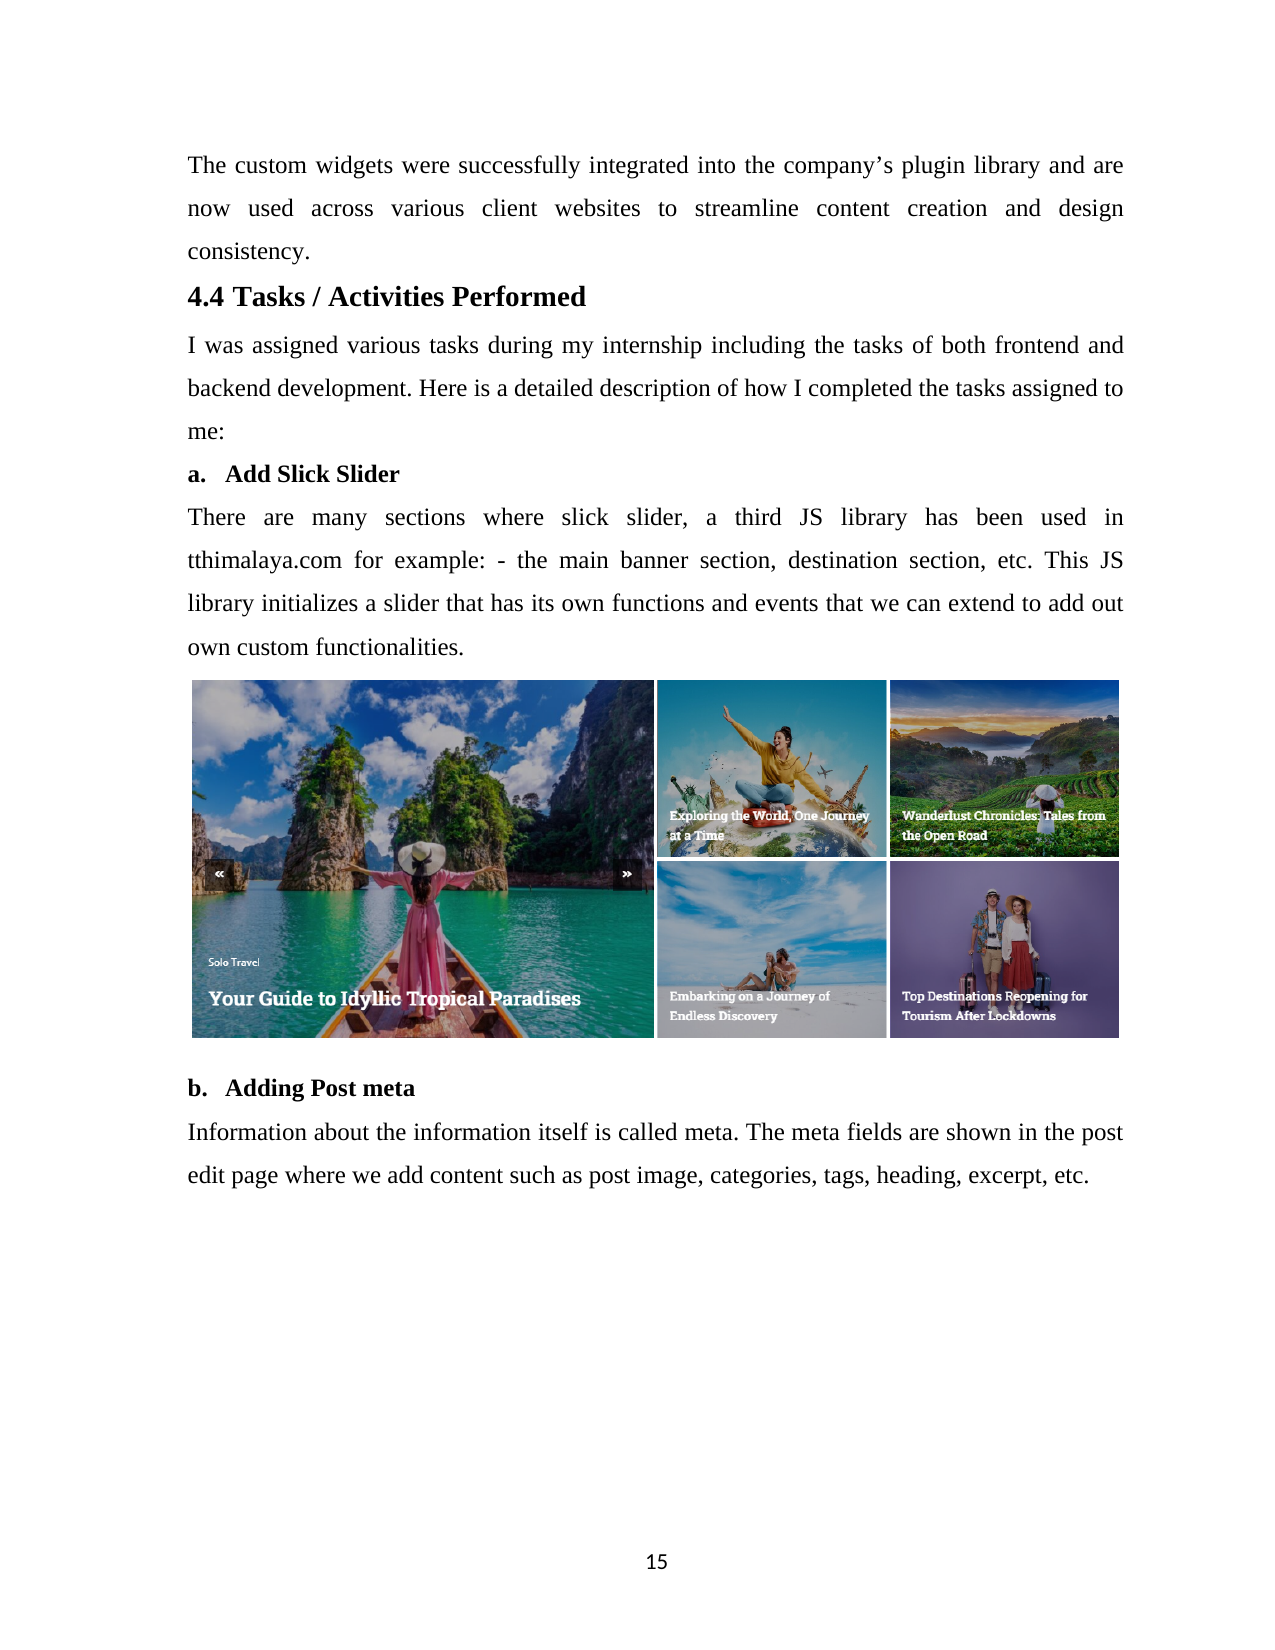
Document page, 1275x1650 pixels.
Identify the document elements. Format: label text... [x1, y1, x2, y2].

text There are many sections where slick slider, a third JS library has been used in tthimalaya.com for example: - the main banner section, destination section, etc. This JS library initializes a slider that has its own functions and events that we can extend to add out own custom functionalities. [187, 502, 1125, 660]
text Information about the information itself is called meta. The meta fields are shown in the post edit page where we add content such as post image, categories, tags, heading, excerpt, etc. [187, 1117, 1125, 1188]
subtitle Tasks / Activities Performed [187, 279, 1125, 313]
list Adding Post meta [187, 1073, 1125, 1102]
text I was assigned various tasks during my internship including the tasks of both frontend and backend development. Here is a detailed description of how I completed the tasks assigned to me: [187, 330, 1125, 445]
text The custom widgets were successfully integrated into the company’s plugin library and are now used across various client websites to streamline content creation and design consistency. [187, 150, 1125, 265]
list Add Slick Slider [187, 459, 1125, 488]
picture [187, 674, 1125, 1044]
